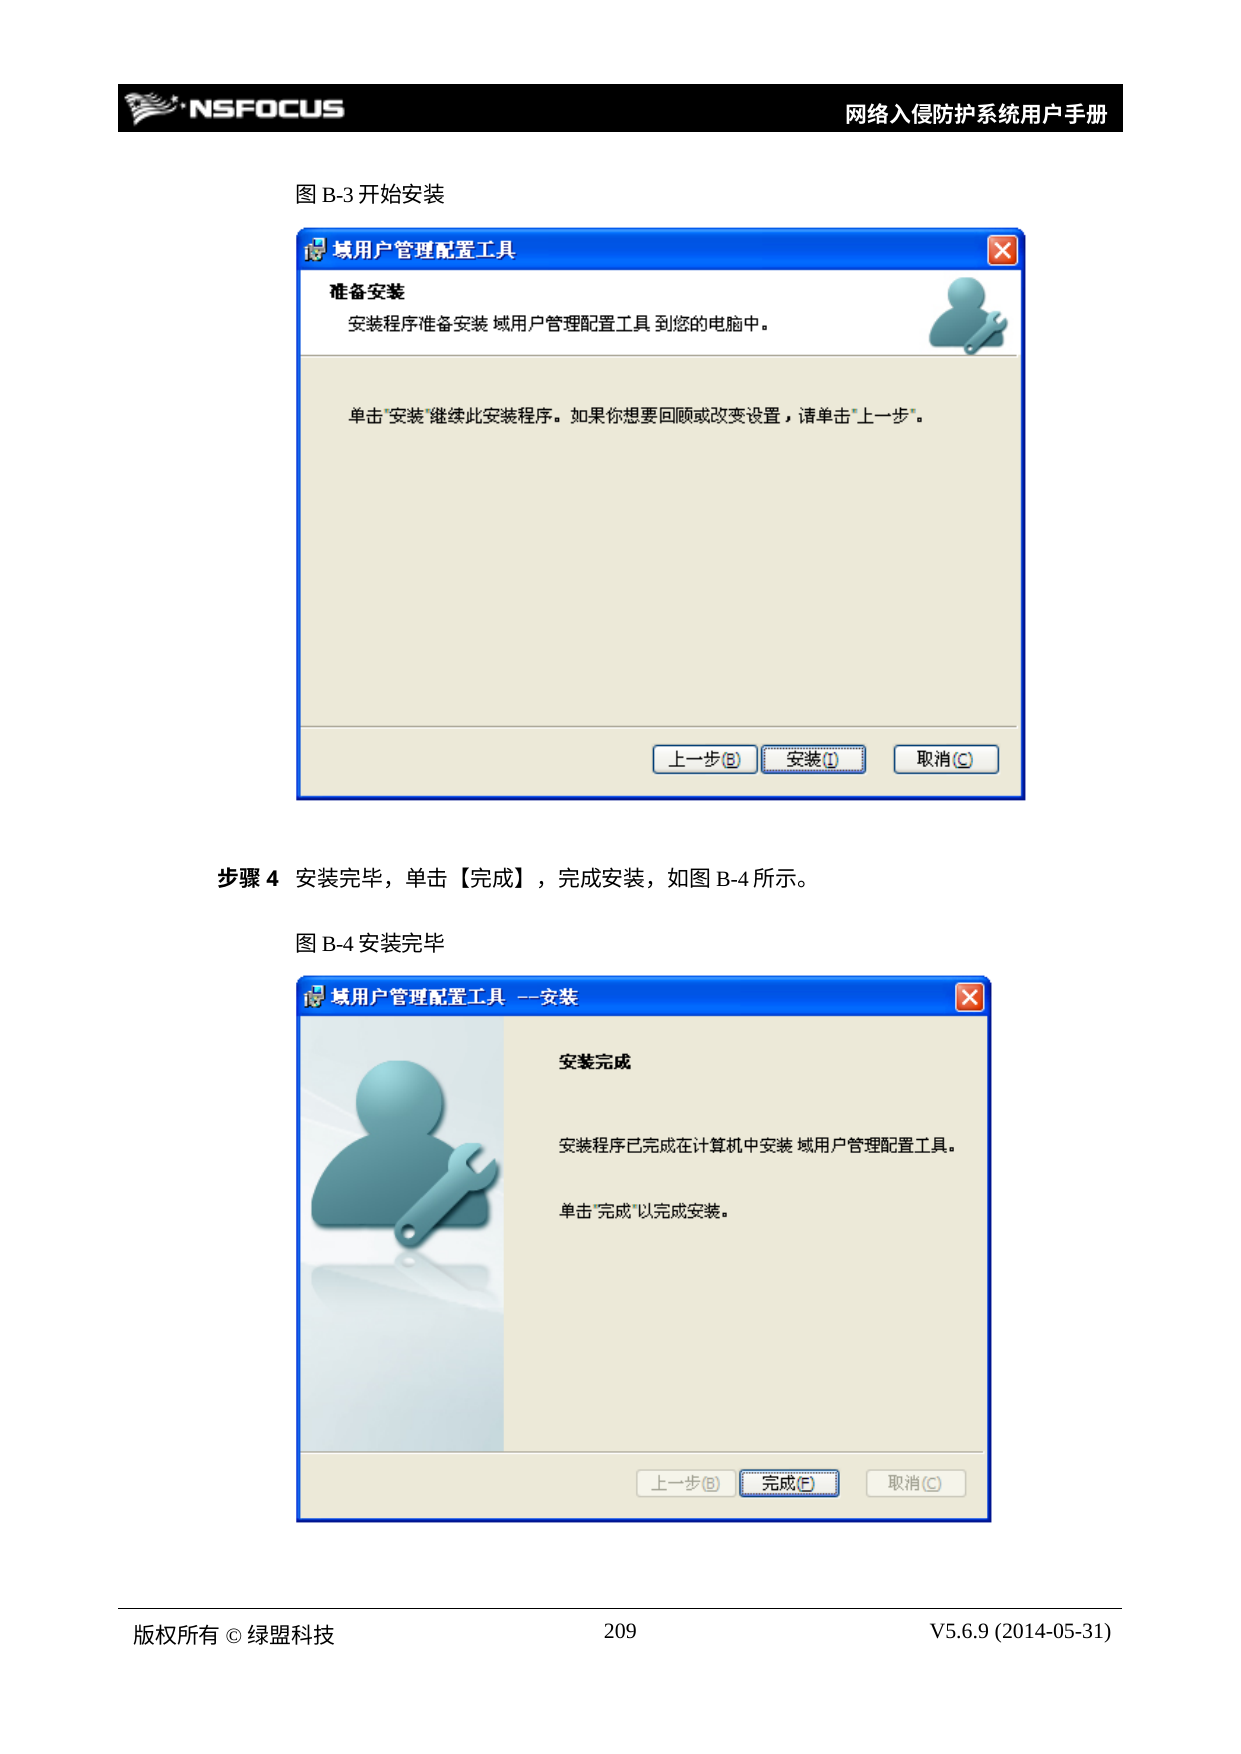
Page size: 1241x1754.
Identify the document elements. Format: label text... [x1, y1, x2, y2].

text 开始安装 [295, 177, 1122, 209]
picture [295, 225, 1030, 802]
picture [118, 84, 1123, 132]
text 安装完毕 [295, 926, 1122, 957]
picture [295, 974, 993, 1524]
text 安装完毕，单击【完成】，完成安装，如图 B-4所示。 [279, 861, 1122, 892]
